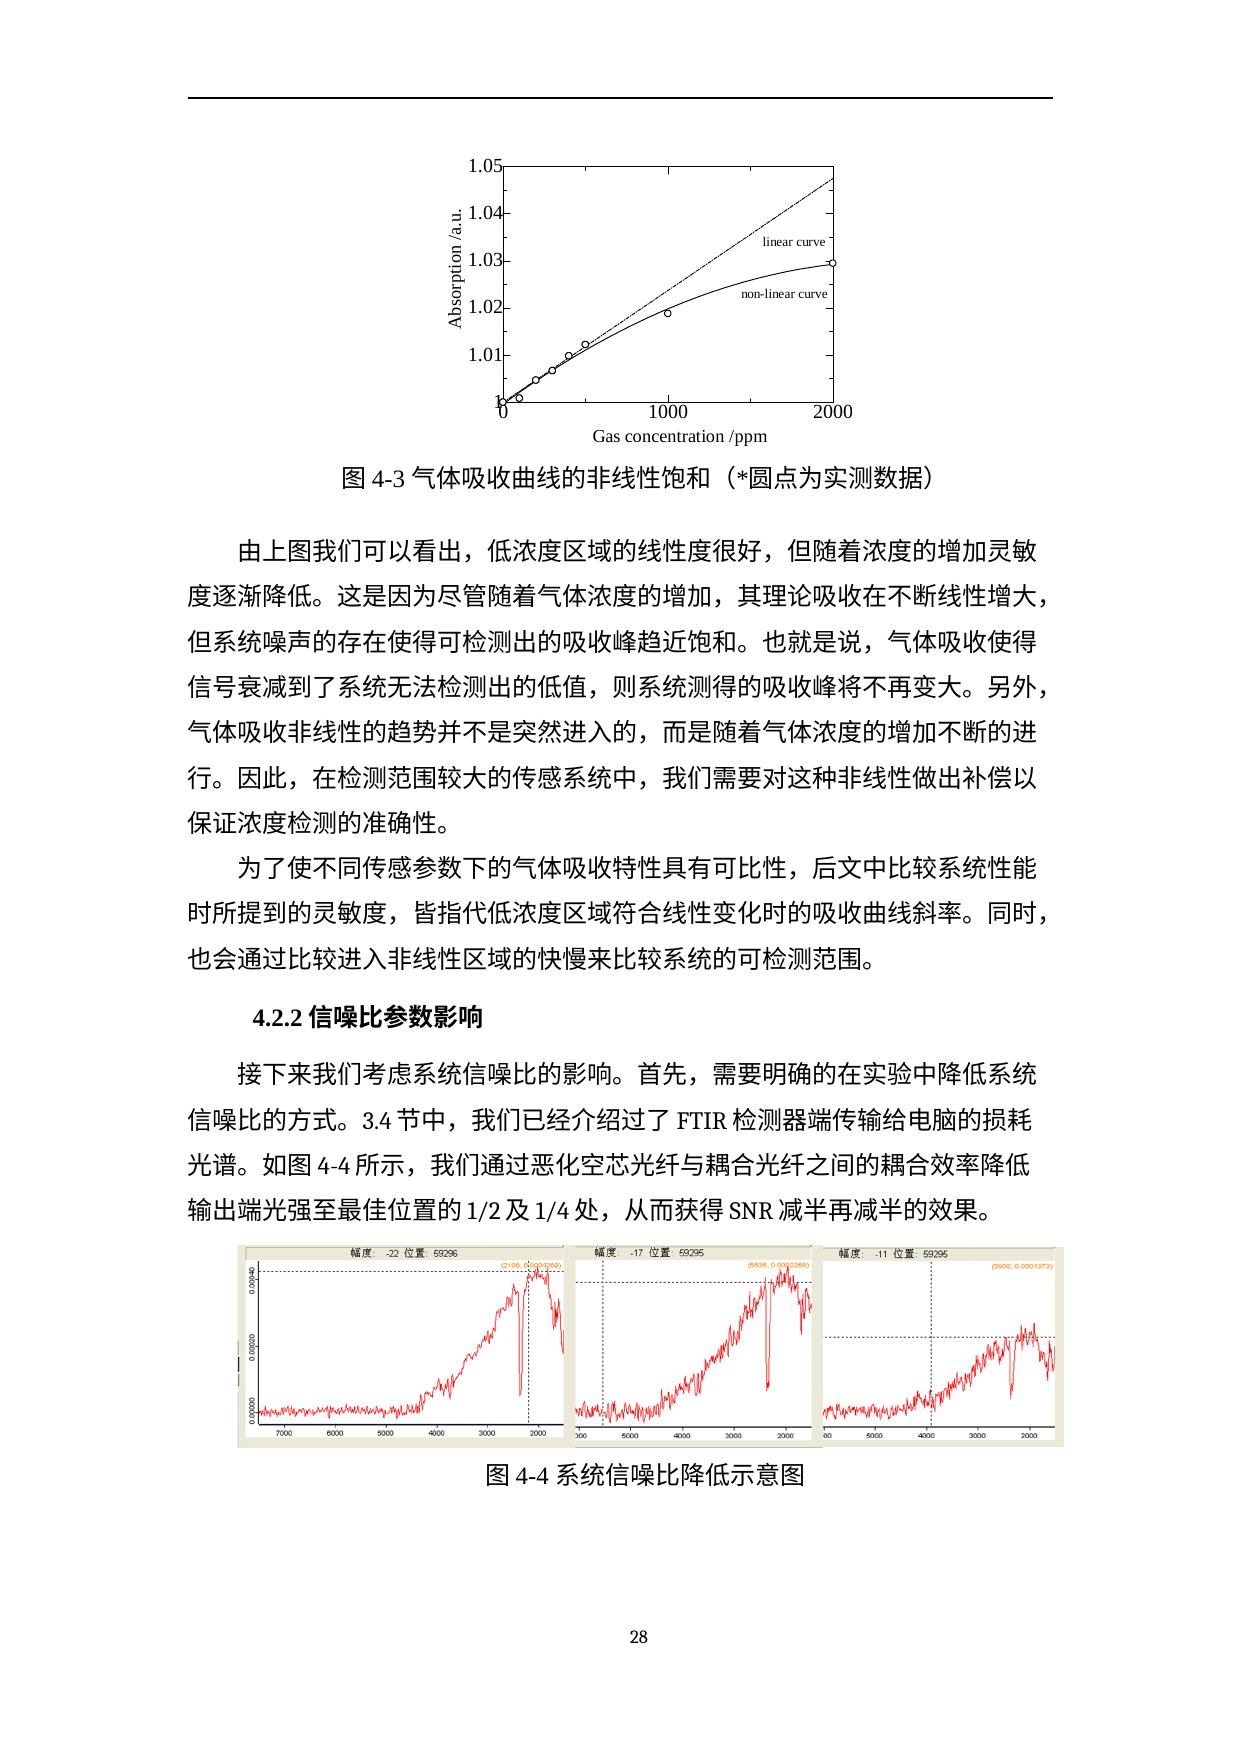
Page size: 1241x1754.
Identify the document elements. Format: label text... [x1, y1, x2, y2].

picture [237, 1245, 1065, 1448]
text 由上图我们可以看出，低浓度区域的线性度很好，但随着浓度的增加灵敏度逐渐降低。这是因为尽管随着气体浓度的增加，其理论吸收在不断线性增大，但系统噪声的存在使得可检测出的吸收峰趋近饱和。也就是说，气体吸收使得信号衰减到了系统无法检测出的低值，则系统测得的吸收峰将不再变大。另外，气体吸收非线性的趋势并不是突然进入的，而是随着气体浓度的增加不断的进行。因此，在检测范围较大的传感系统中，我们需要对这种非线性做出补偿以保证浓度检测的准确性。 [187, 531, 1053, 839]
text 为了使不同传感参数下的气体吸收特性具有可比性，后文中比较系统性能时所提到的灵敏度，皆指代低浓度区域符合线性变化时的吸收曲线斜率。同时，也会通过比较进入非线性区域的快慢来比较系统的可检测范围。 [187, 849, 1053, 976]
text 图4-4 系统信噪比降低示意图 [187, 1455, 1053, 1491]
subtitle 4.2.2 信噪比参数影响 [202, 997, 1053, 1033]
text 图4-3 气体吸收曲线的非线性饱和（*圆点为实测数据） [187, 459, 1053, 495]
text 接下来我们考虑系统信噪比的影响。首先，需要明确的在实验中降低系统信噪比的方式。3.4节中，我们已经介绍过了FTIR检测器端传输给电脑的损耗光谱。如图4-4所示，我们通过恶化空芯光纤与耦合光纤之间的耦合效率降低输出端光强至最佳位置的1/2及1/4处，从而获得SNR 减半再减半的效果。 [187, 1055, 1053, 1227]
